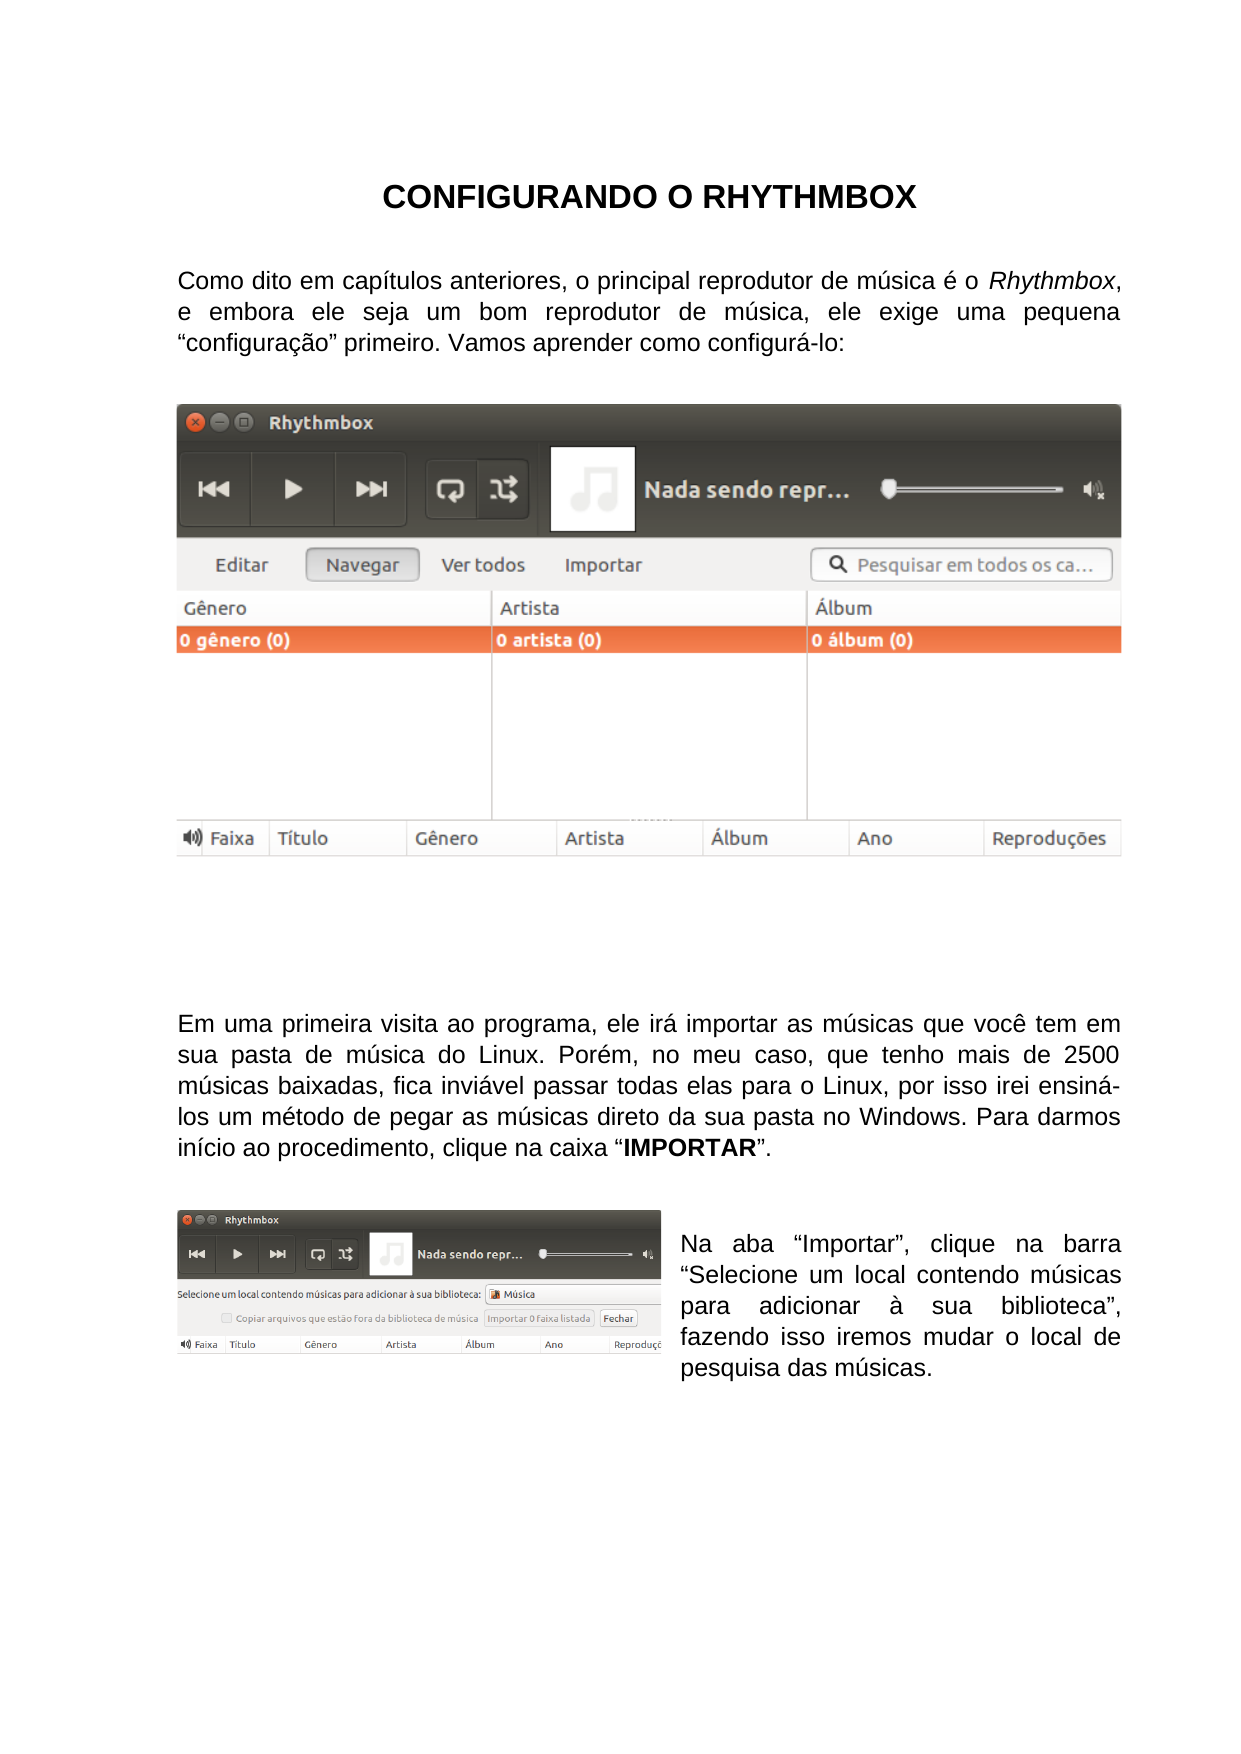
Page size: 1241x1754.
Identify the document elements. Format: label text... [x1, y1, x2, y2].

text Como dito em capítulos anteriores, o principal reprodutor de música é o Rhythmbox, e embora ele seja um bom reprodutor de música, ele exige uma pequena “configuração” primeiro. Vamos aprender como configurá-lo: [177, 266, 1122, 357]
text Na aba “Importar”, clique na barra “Selecione um local contendo músicas para adicionar à sua biblioteca”, fazendo isso iremos mudar o local de pesquisa das músicas. [662, 1229, 1122, 1382]
subtitle CONFIGURANDO O RHYTHMBOX [177, 177, 1122, 216]
picture [176, 404, 1122, 941]
text Em uma primeira visita ao programa, ele irá importar as músicas que você tem em sua pasta de música do Linux. Porém, no meu caso, que tenho mais de 2500 músicas baixadas, fica inviável passar todas elas para o Linux, por isso irei ensiná-los um método de pegar as músicas direto da sua pasta no Windows. Para darmos início ao procedimento, clique na caixa “IMPORTAR”. [177, 1009, 1122, 1162]
picture [177, 1210, 662, 1605]
